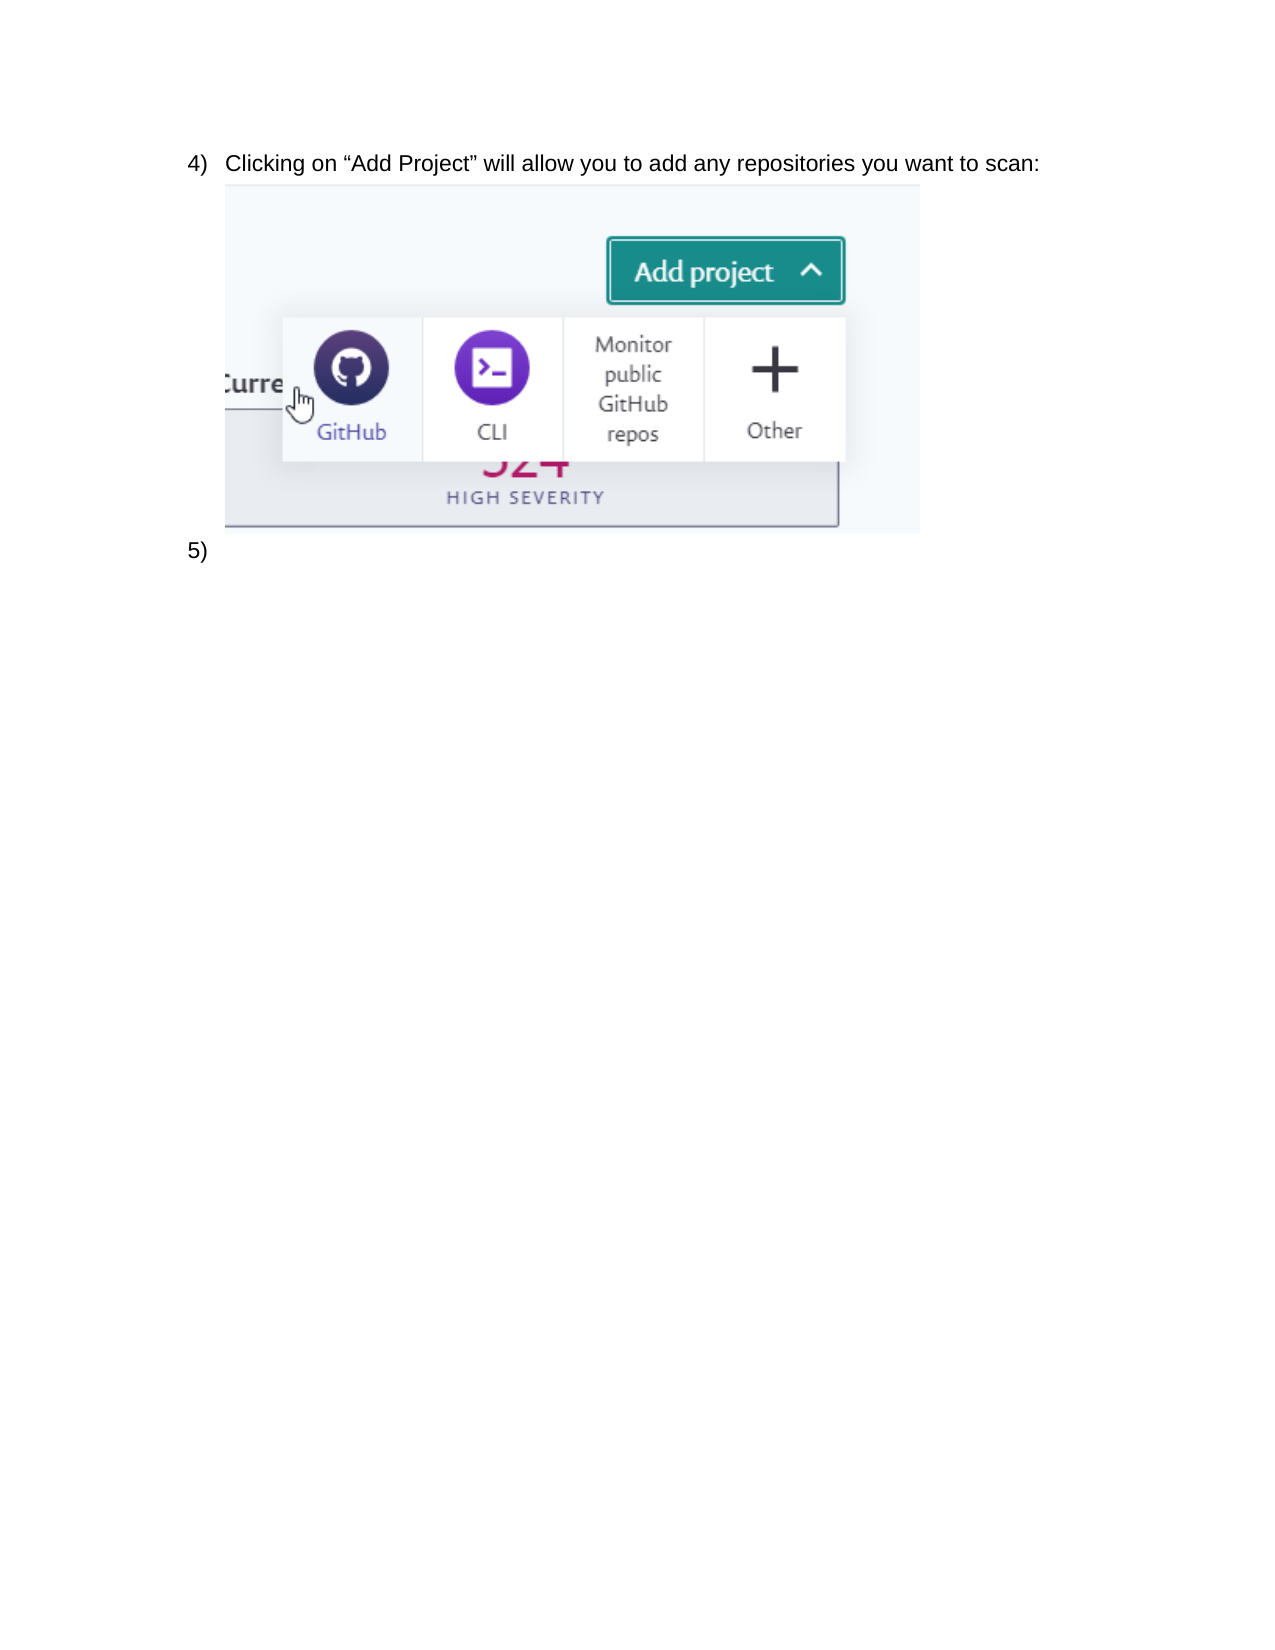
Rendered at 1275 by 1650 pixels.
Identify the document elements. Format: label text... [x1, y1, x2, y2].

picture [225, 180, 921, 534]
